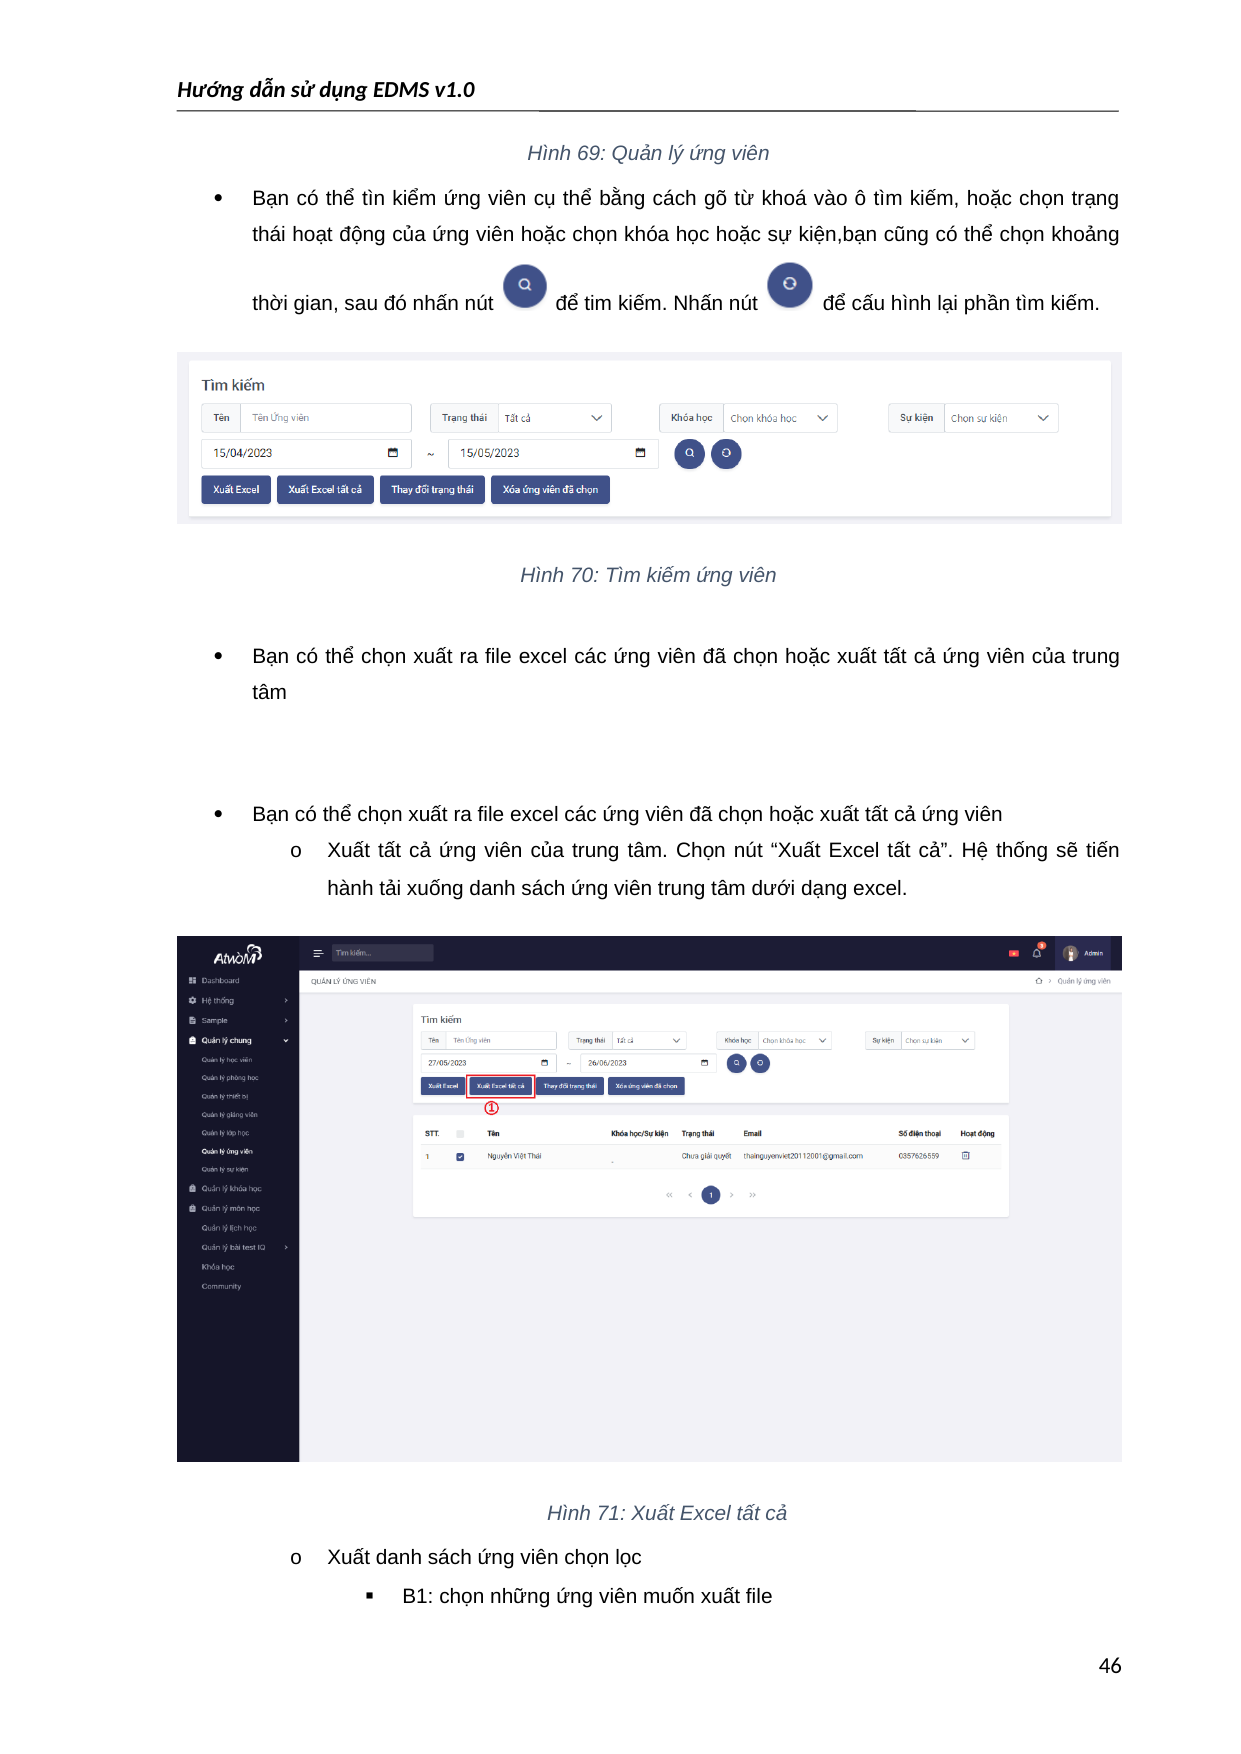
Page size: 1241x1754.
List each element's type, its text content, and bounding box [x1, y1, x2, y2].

list Bạn có thể chọn xuất ra file excel các ứng viên đã chọn hoặc xuất tất cả ứng viên của trung tâm [214, 644, 1122, 704]
text Hình 4.7.3 : Xuất Excel tất cả [214, 1500, 1122, 1524]
text Hình 4.7.2 : Tìm kiếm ứng viên [177, 563, 1122, 587]
list Xuất danh sách ứng viên chọn lọc [289, 1545, 1122, 1571]
picture [177, 936, 1122, 1462]
list B1: chọn những ứng viên muốn xuất file [364, 1584, 1122, 1608]
picture [499, 257, 550, 311]
list Xuất tất cả ứng viên của trung tâm. Chọn nút “Xuất Excel tất cả”. Hệ thống sẽ tiến hành tải xuống danh sách ứng viên trung tâm dưới dạng excel. [289, 838, 1122, 899]
picture [177, 352, 1122, 524]
text Hình 4.7.1 : Quản lý ứng viên [177, 141, 1122, 164]
picture [763, 257, 817, 311]
list Bạn có thể tìn kiểm ứng viên cụ thể bằng cách gõ từ khoá vào ô tìm kiếm, hoặc chọn trạng thái hoạt động của ứng viên hoặc chọn khóa học hoặc sự kiện,bạn cũng có thể chọn khoảng thời gian, sau đó nhấn nút để tim kiếm. Nhấn nút để cấu hình lại phần tìm kiếm. [214, 185, 1122, 315]
list Bạn có thể chọn xuất ra file excel các ứng viên đã chọn hoặc xuất tất cả ứng viên [214, 802, 1122, 826]
